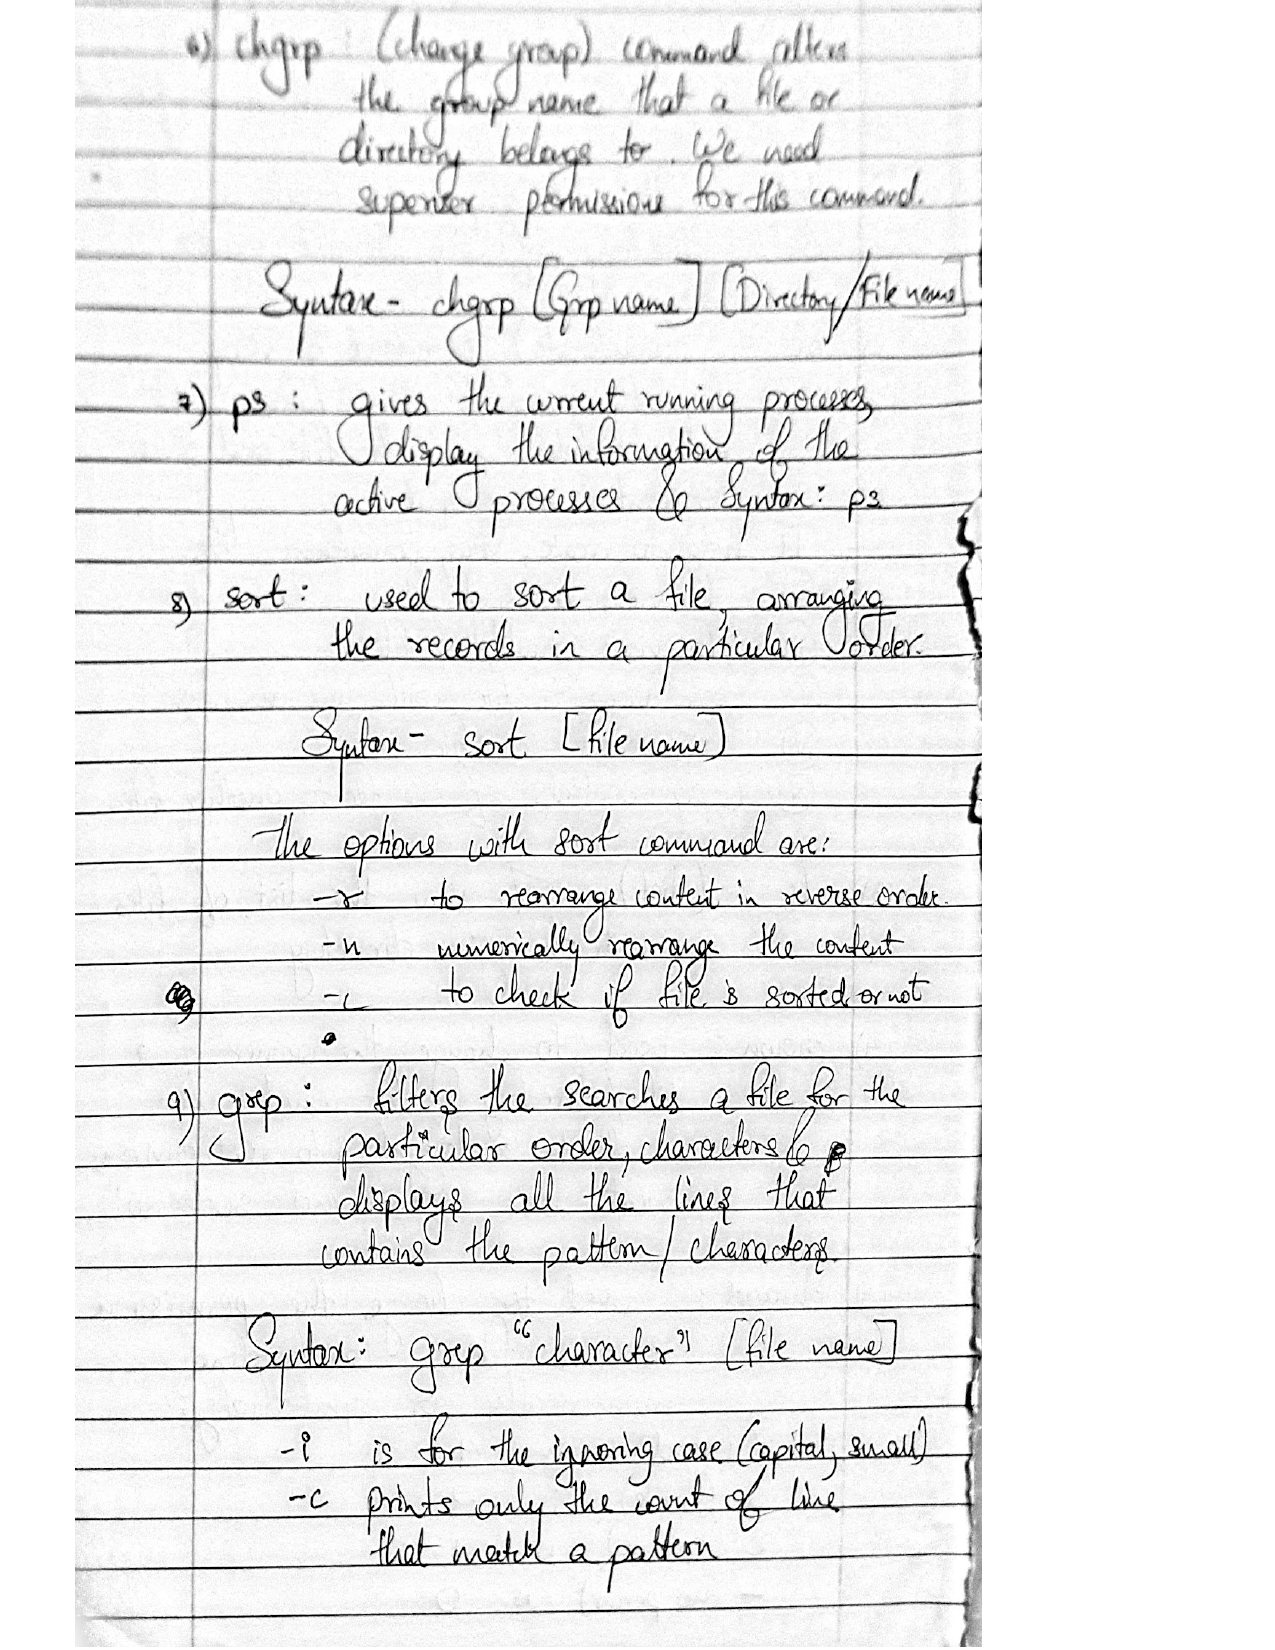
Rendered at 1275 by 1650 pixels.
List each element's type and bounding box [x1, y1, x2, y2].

picture [75, 0, 982, 1647]
